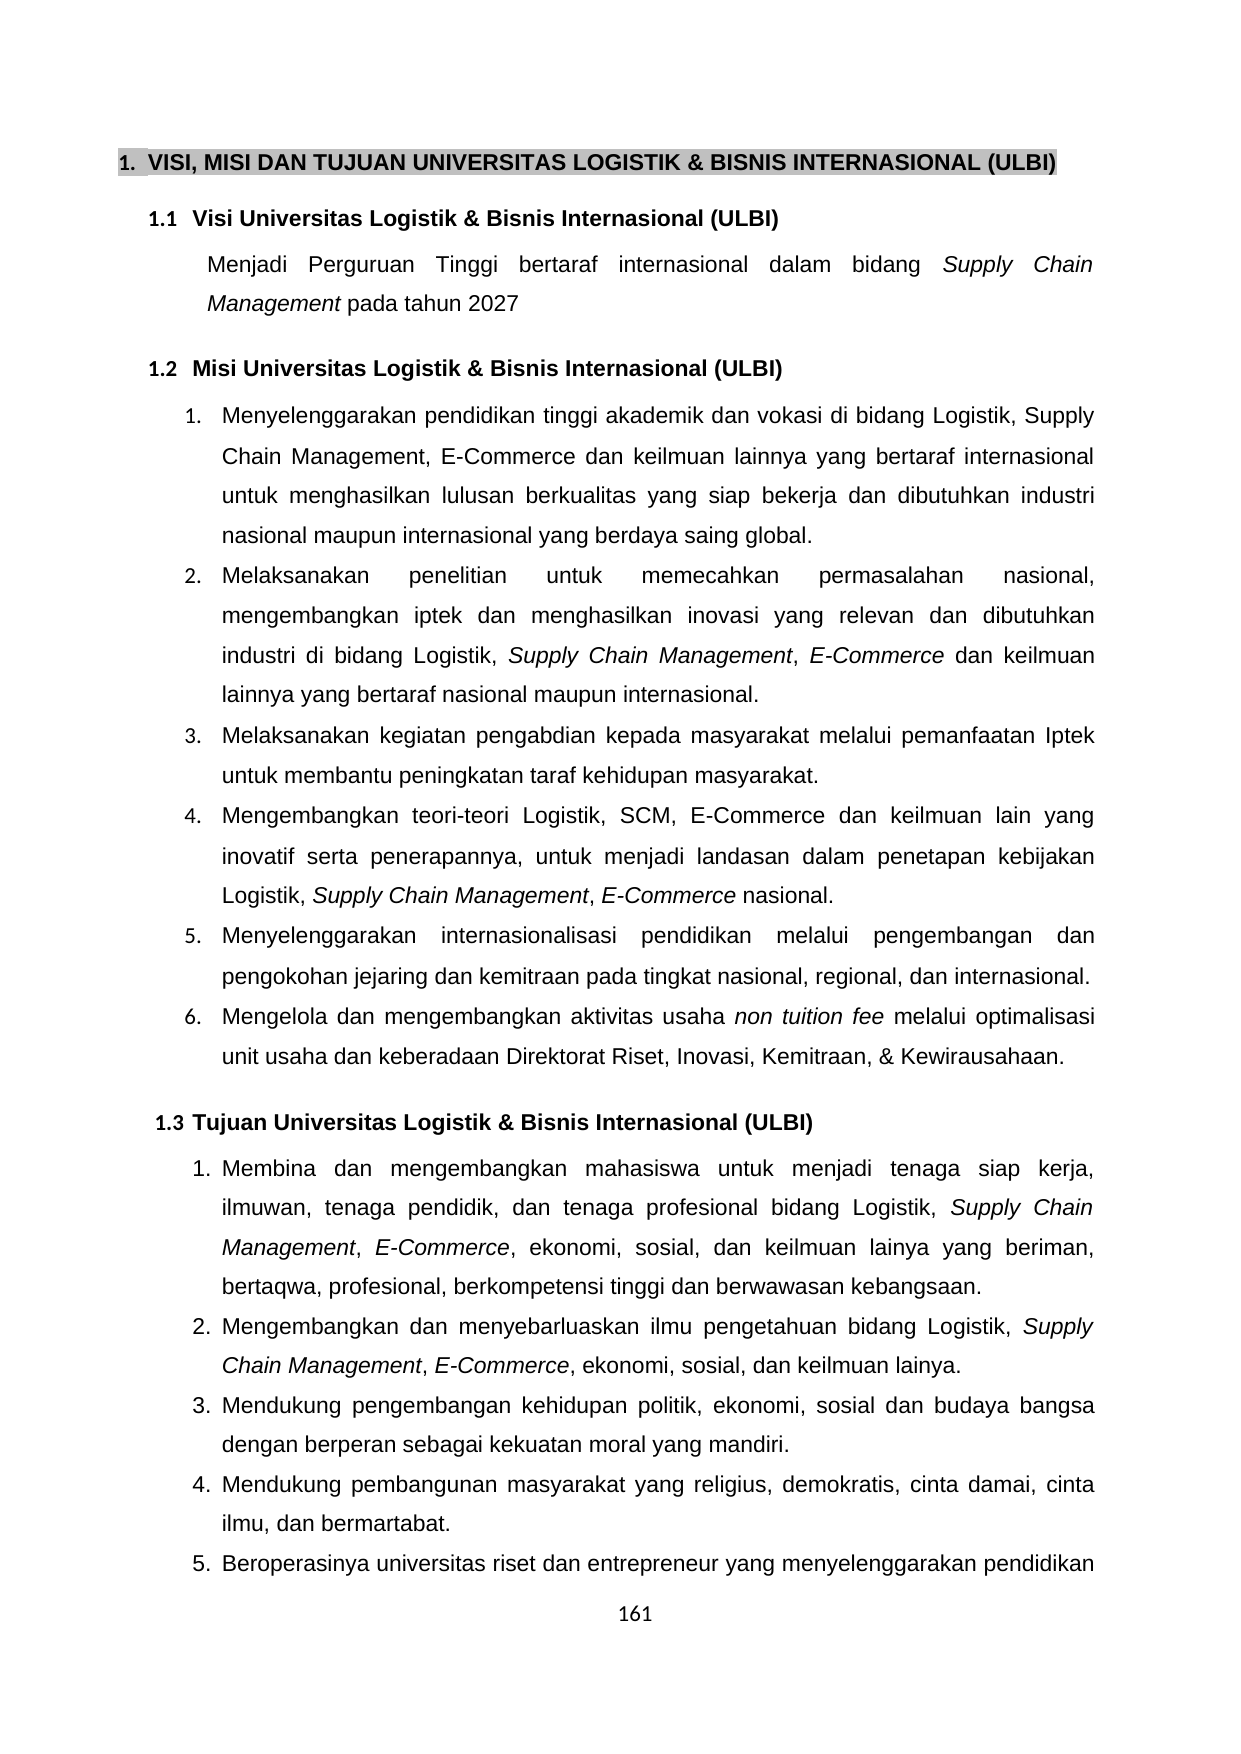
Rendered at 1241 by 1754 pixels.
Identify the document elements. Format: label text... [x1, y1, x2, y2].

list Mengembangkan dan menyebarluaskan ilmu pengetahuan bidang Logistik, Supply Chain Management, E-Commerce, ekonomi, sosial, dan keilmuan lainya. [192, 1313, 1095, 1379]
list Mendukung pengembangan kehidupan politik, ekonomi, sosial dan budaya bangsa dengan berperan sebagai kekuatan moral yang mandiri. [192, 1392, 1095, 1458]
list Visi Universitas Logistik & Bisnis Internasional (ULBI) [148, 204, 1152, 232]
list Melaksanakan kegiatan pengabdian kepada masyarakat melalui pemanfaatan Iptek untuk membantu peningkatan taraf kehidupan masyarakat. [184, 721, 1095, 788]
list Menyelenggarakan internasionalisasi pendidikan melalui pengembangan dan pengokohan jejaring dan kemitraan pada tingkat nasional, regional, dan internasional. [184, 922, 1095, 989]
list Mengembangkan teori-teori Logistik, SCM, E-Commerce dan keilmuan lain yang inovatif serta penerapannya, untuk menjadi landasan dalam penetapan kebijakan Logistik, Supply Chain Management, E-Commerce nasional. [184, 801, 1095, 908]
list Melaksanakan penelitian untuk memecahkan permasalahan nasional, mengembangkan iptek dan menghasilkan inovasi yang relevan dan dibutuhkan industri di bidang Logistik, Supply Chain Management, E-Commerce dan keilmuan lainnya yang bertaraf nasional maupun internasional. [184, 561, 1095, 708]
list Membina dan mengembangkan mahasiswa untuk menjadi tenaga siap kerja, ilmuwan, tenaga pendidik, dan tenaga profesional bidang Logistik, Supply Chain Management, E-Commerce, ekonomi, sosial, dan keilmuan lainya yang beriman, bertaqwa, profesional, berkompetensi tinggi dan berwawasan kebangsaan. [192, 1155, 1095, 1299]
list Misi Universitas Logistik & Bisnis Internasional (ULBI) [148, 354, 1095, 383]
list Mendukung pembangunan masyarakat yang religius, demokratis, cinta damai, cinta ilmu, dan bermartabat. [192, 1471, 1095, 1537]
list Tujuan Universitas Logistik & Bisnis Internasional (ULBI) [154, 1108, 1095, 1136]
list VISI, MISI DAN TUJUAN UNIVERSITAS LOGISTIK & BISNIS INTERNASIONAL (ULBI) [148, 148, 1152, 176]
text Menjadi Perguruan Tinggi bertaraf internasional dalam bidang Supply Chain Management pada tahun 2027 [207, 251, 1095, 316]
list Menyelenggarakan pendidikan tinggi akademik dan vokasi di bidang Logistik, Supply Chain Management, E-Commerce dan keilmuan lainnya yang bertaraf internasional untuk menghasilkan lulusan berkualitas yang siap bekerja dan dibutuhkan industri nasional maupun internasional yang berdaya saing global. [184, 401, 1095, 548]
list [192, 1550, 1095, 1576]
list Mengelola dan mengembangkan aktivitas usaha non tuition fee melalui optimalisasi unit usaha dan keberadaan Direktorat Riset, Inovasi, Kemitraan, & Kewirausahaan. [184, 1002, 1095, 1070]
